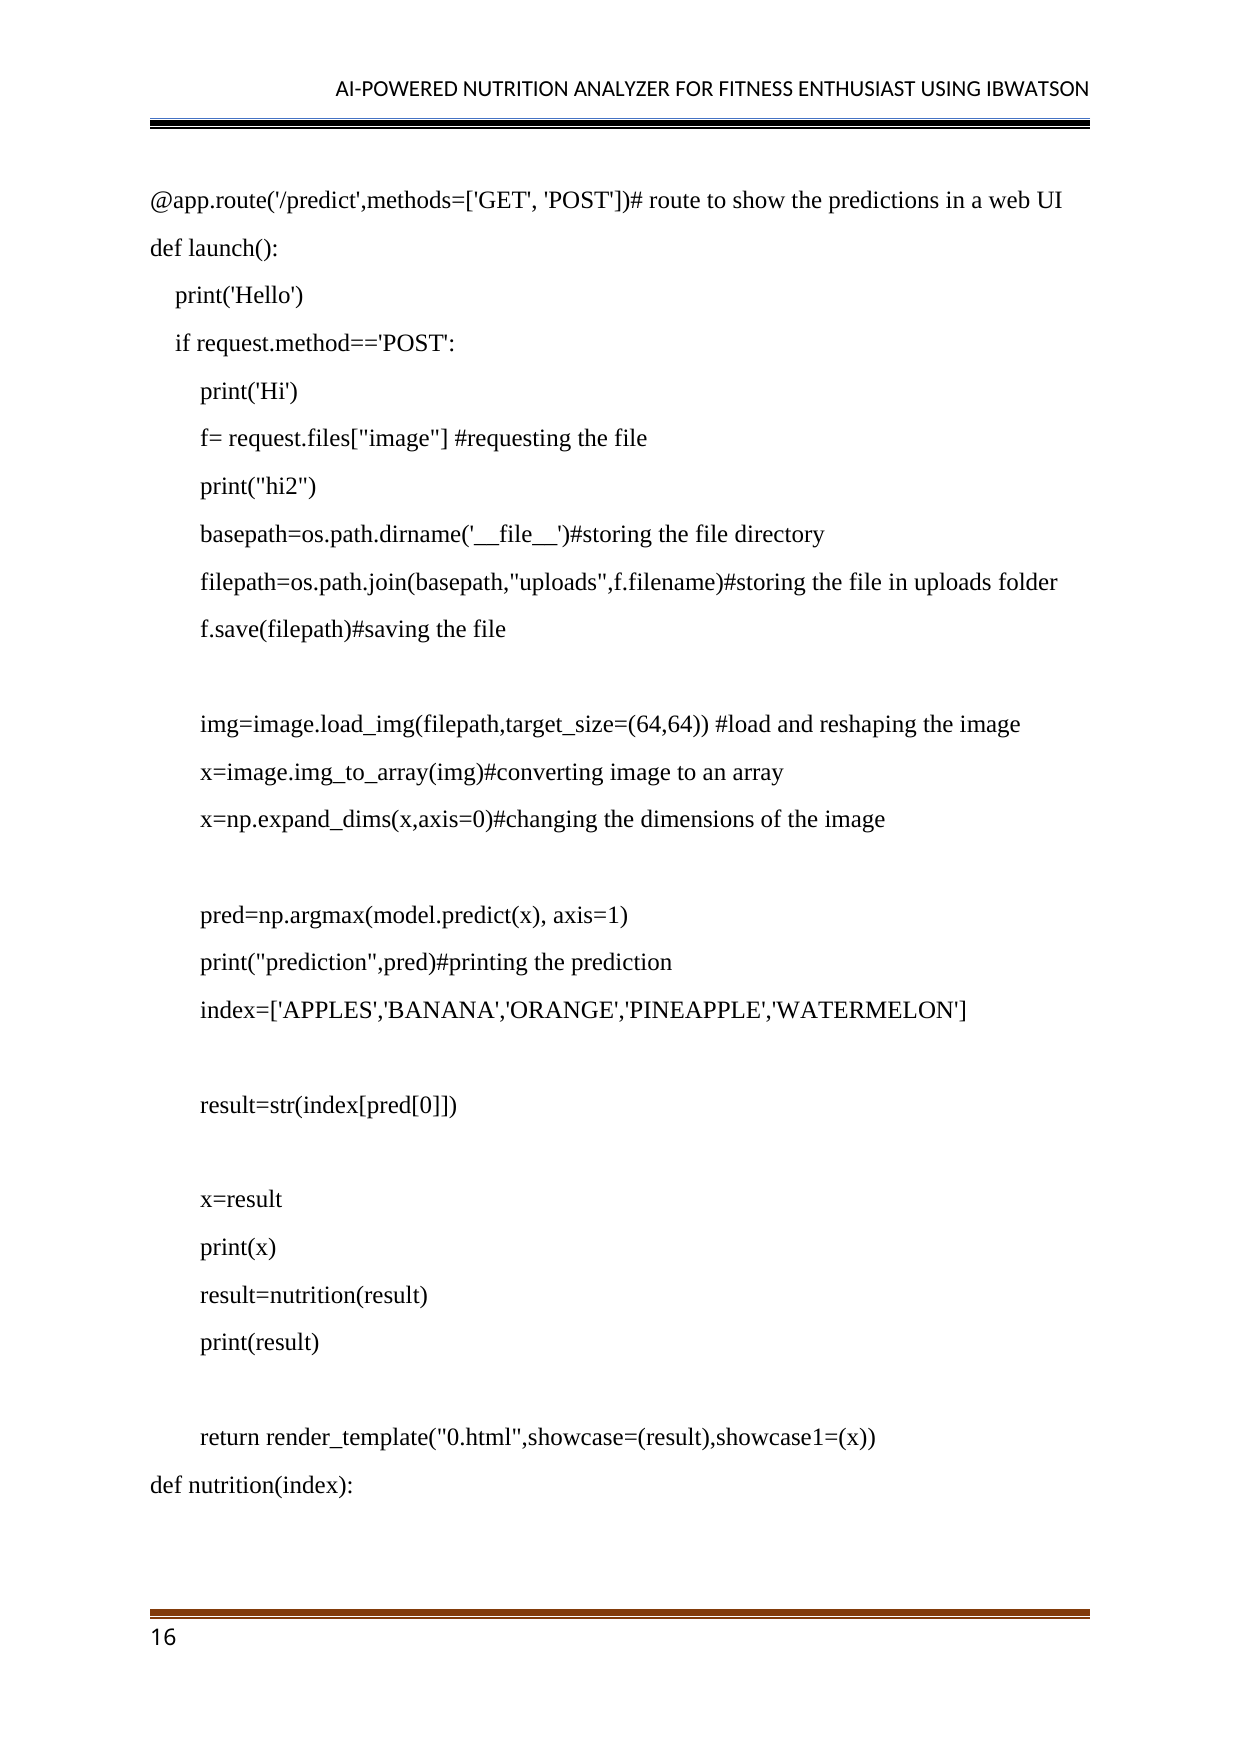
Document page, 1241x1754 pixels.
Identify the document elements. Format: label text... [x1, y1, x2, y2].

text f= request.files["image"] #requesting the file [150, 423, 1090, 452]
text print("prediction",pred)#printing the prediction [150, 947, 1090, 976]
text def nutrition(index): [150, 1470, 1090, 1498]
text filepath=os.path.join(basepath,"uploads",f.filename)#storing the file in uploads folder [150, 567, 1090, 595]
text print('Hello') [150, 280, 1090, 309]
text print('Hi') [150, 376, 1090, 404]
text index=['APPLES','BANANA','ORANGE','PINEAPPLE','WATERMELON'] [150, 995, 1090, 1024]
text basepath=os.path.dirname('__file__')#storing the file directory [150, 519, 1090, 548]
text print(x) [150, 1232, 1090, 1261]
text img=image.load_img(filepath,target_size=(64,64)) #load and reshaping the image [150, 709, 1090, 738]
text @app.route('/predict',methods=['GET', 'POST'])# route to show the predictions in a web UI [150, 185, 1090, 214]
text def launch(): [150, 233, 1090, 261]
text return render_template("0.html",showcase=(result),showcase1=(x)) [150, 1422, 1090, 1451]
text pred=np.argmax(model.predict(x), axis=1) [150, 900, 1090, 928]
text f.save(filepath)#saving the file [150, 614, 1090, 643]
text print("hi2") [150, 471, 1090, 500]
text x=result [150, 1184, 1090, 1213]
text result=str(index[pred[0]]) [150, 1090, 1090, 1118]
text x=image.img_to_array(img)#converting image to an array [150, 757, 1090, 785]
text if request.method=='POST': [150, 328, 1090, 357]
text x=np.expand_dims(x,axis=0)#changing the dimensions of the image [150, 804, 1090, 833]
text print(result) [150, 1327, 1090, 1356]
text result=nutrition(result) [150, 1280, 1090, 1308]
